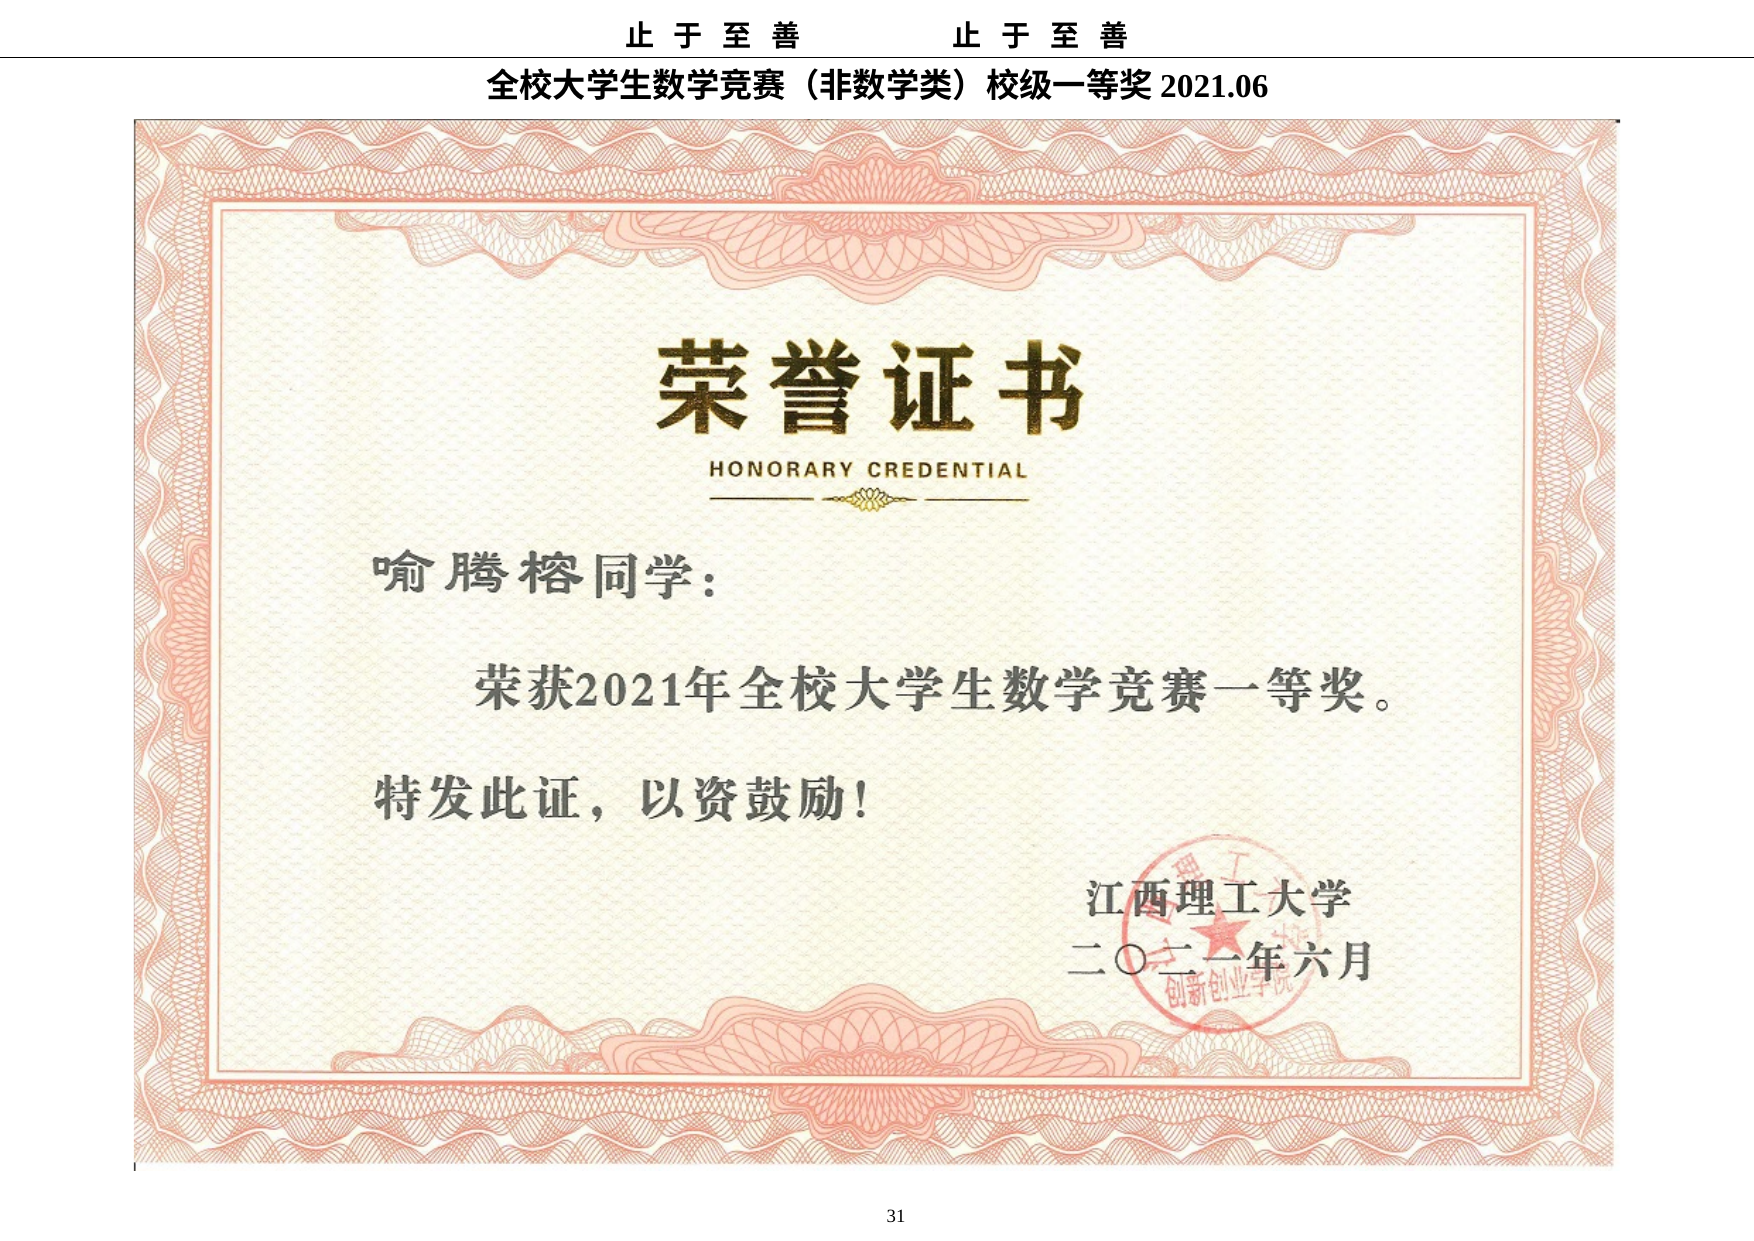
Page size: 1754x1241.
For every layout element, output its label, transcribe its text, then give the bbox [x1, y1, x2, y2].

title 全校大学生数学竞赛（非数学类）校级一等奖 2021.06 [0, 58, 1754, 107]
picture [133, 119, 1621, 1171]
